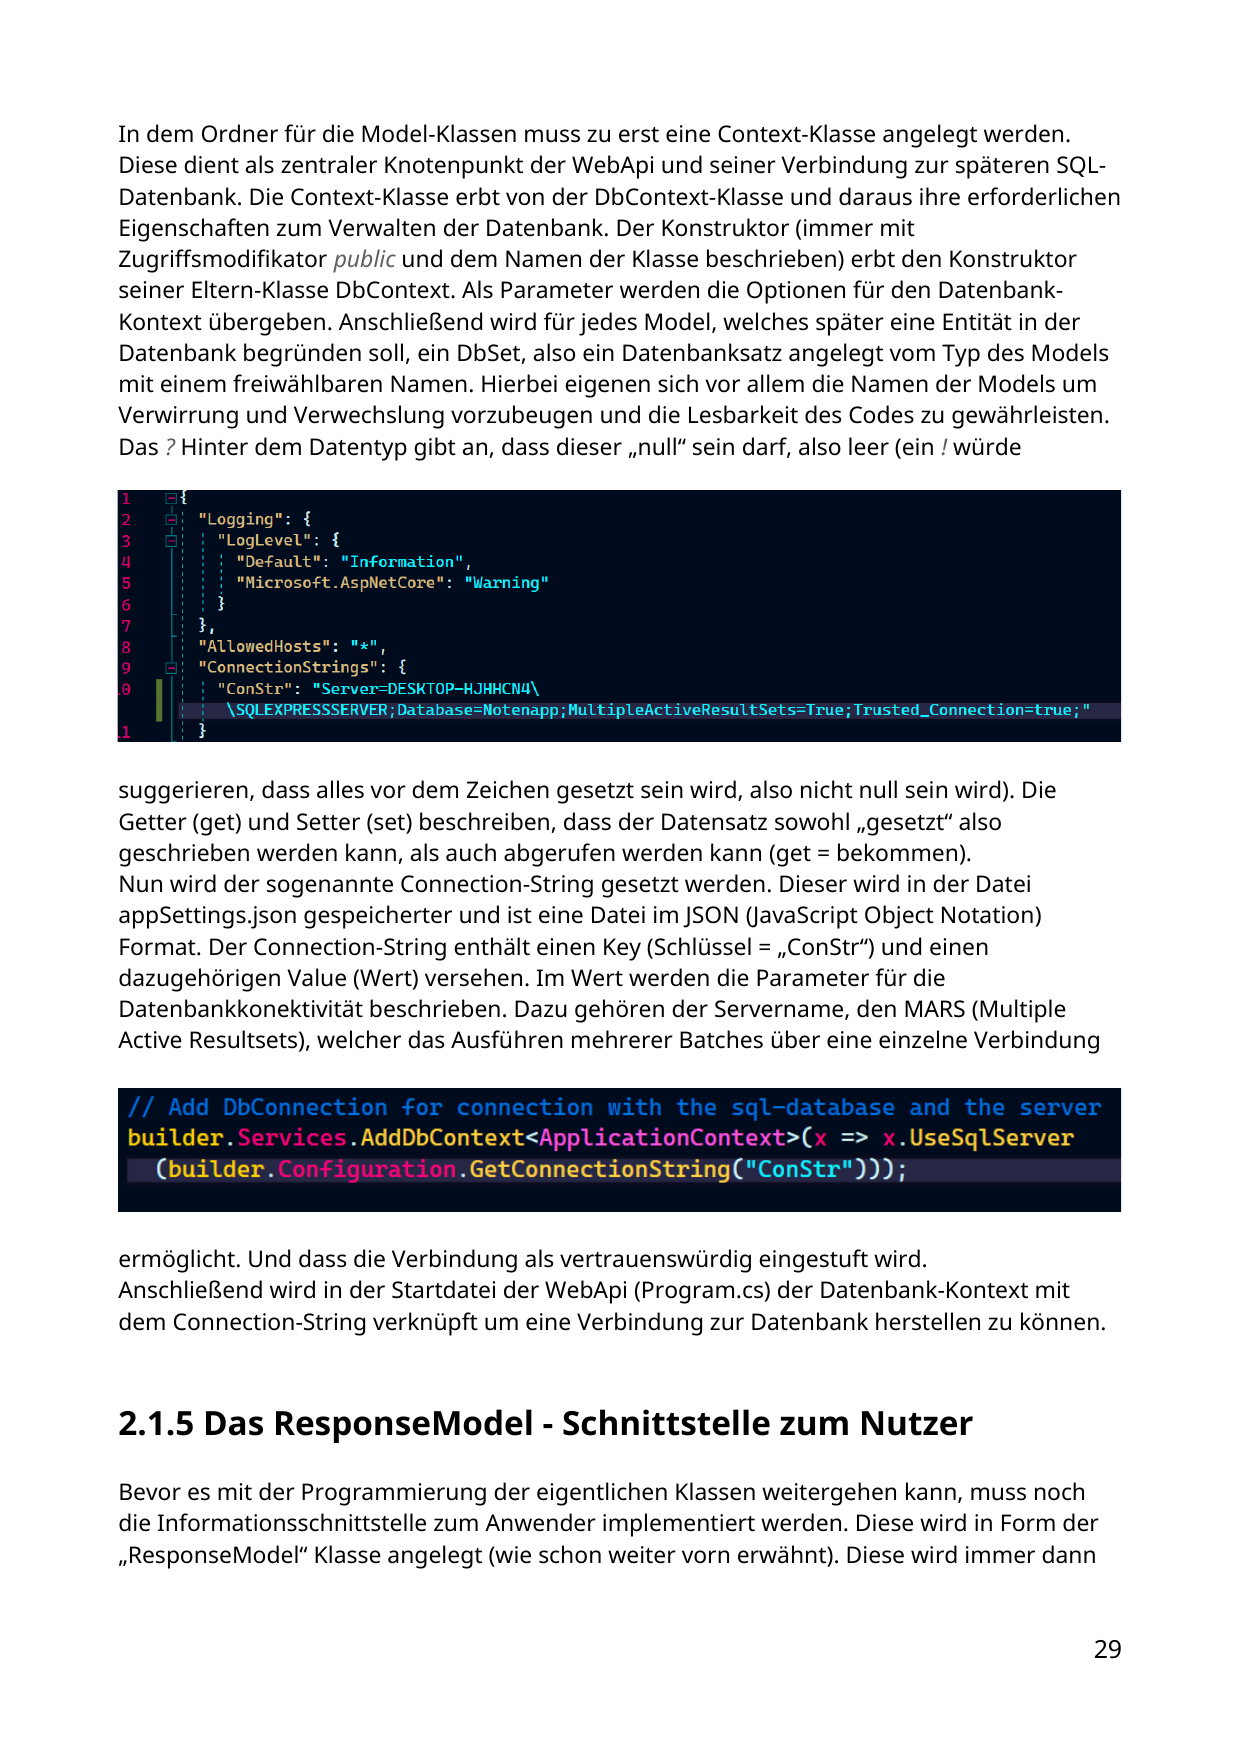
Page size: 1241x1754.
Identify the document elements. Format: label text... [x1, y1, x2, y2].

text Anschließend wird in der Startdatei der WebApi (Program.cs) der Datenbank-Kontext mit dem Connection-String verknüpft um eine Verbindung zur Datenbank herstellen zu können. [118, 1274, 1122, 1337]
picture [117, 1088, 1122, 1212]
text In dem Ordner für die Model-Klassen muss zu erst eine Context-Klasse angelegt werden. Diese dient als zentraler Knotenpunkt der WebApi und seiner Verbindung zur späteren SQL-Datenbank. Die Context-Klasse erbt von der DbContext-Klasse und daraus ihre erforderlichen Eigenschaften zum Verwalten der Datenbank. Der Konstruktor (immer mit Zugriffsmodifikator public und dem Namen der Klasse beschrieben) erbt den Konstruktor seiner Eltern-Klasse DbContext. Als Parameter werden die Optionen für den Datenbank-Kontext übergeben. Anschließend wird für jedes Model, welches später eine Entität in der Datenbank begründen soll, ein DbSet, also ein Datenbanksatz angelegt vom Typ des Models mit einem freiwählbaren Namen. Hierbei eigenen sich vor allem die Namen der Models um Verwirrung und Verwechslung vorzubeugen und die Lesbarkeit des Codes zu gewährleisten. Das ? Hinter dem Datentyp gibt an, dass dieser „null“ sein darf, also leer (ein ! würde suggerieren, dass alles vor dem Zeichen gesetzt sein wird, also nicht null sein wird). Die Getter (get) und Setter (set) beschreiben, dass der Datensatz sowohl „gesetzt“ also geschrieben werden kann, als auch abgerufen werden kann (get = bekommen). [118, 118, 1122, 490]
text Bevor es mit der Programmierung der eigentlichen Klassen weitergehen kann, muss noch die Informationsschnittstelle zum Anwender implementiert werden. Diese wird in Form der „ResponseModel“ Klasse angelegt (wie schon weiter vorn erwähnt). Diese wird immer dann gefüllt und an den Nutzer übermittelt, wenn ein HTTP-Request erfolgt, also beispielsweise Daten aus der Datenbank per Get-Merthode abgerufen werden. [118, 1476, 1122, 1570]
text 2.1.5 Das ResponseModel - Schnittstelle zum Nutzer [118, 1399, 1122, 1445]
text In dem Ordner für die Model-Klassen muss zu erst eine Context-Klasse angelegt werden. Diese dient als zentraler Knotenpunkt der WebApi und seiner Verbindung zur späteren SQL-Datenbank. Die Context-Klasse erbt von der DbContext-Klasse und daraus ihre erforderlichen Eigenschaften zum Verwalten der Datenbank. Der Konstruktor (immer mit Zugriffsmodifikator public und dem Namen der Klasse beschrieben) erbt den Konstruktor seiner Eltern-Klasse DbContext. Als Parameter werden die Optionen für den Datenbank-Kontext übergeben. Anschließend wird für jedes Model, welches später eine Entität in der Datenbank begründen soll, ein DbSet, also ein Datenbanksatz angelegt vom Typ des Models mit einem freiwählbaren Namen. Hierbei eigenen sich vor allem die Namen der Models um Verwirrung und Verwechslung vorzubeugen und die Lesbarkeit des Codes zu gewährleisten. Das ? Hinter dem Datentyp gibt an, dass dieser „null“ sein darf, also leer (ein ! würde suggerieren, dass alles vor dem Zeichen gesetzt sein wird, also nicht null sein wird). Die Getter (get) und Setter (set) beschreiben, dass der Datensatz sowohl „gesetzt“ also geschrieben werden kann, als auch abgerufen werden kann (get = bekommen). [118, 742, 1122, 868]
picture [117, 490, 1122, 742]
text Nun wird der sogenannte Connection-String gesetzt werden. Dieser wird in der Datei appSettings.json gespeicherter und ist eine Datei im JSON (JavaScript Object Notation) Format. Der Connection-String enthält einen Key (Schlüssel = „ConStr“) und einen dazugehörigen Value (Wert) versehen. Im Wert werden die Parameter für die Datenbankkonektivität beschrieben. Dazu gehören der Servername, den MARS (Multiple Active Resultsets), welcher das Ausführen mehrerer Batches über eine einzelne Verbindung ermöglicht. Und dass die Verbindung als vertrauenswürdig eingestuft wird. [118, 868, 1122, 1088]
text Nun wird der sogenannte Connection-String gesetzt werden. Dieser wird in der Datei appSettings.json gespeicherter und ist eine Datei im JSON (JavaScript Object Notation) Format. Der Connection-String enthält einen Key (Schlüssel = „ConStr“) und einen dazugehörigen Value (Wert) versehen. Im Wert werden die Parameter für die Datenbankkonektivität beschrieben. Dazu gehören der Servername, den MARS (Multiple Active Resultsets), welcher das Ausführen mehrerer Batches über eine einzelne Verbindung ermöglicht. Und dass die Verbindung als vertrauenswürdig eingestuft wird. [118, 1212, 1122, 1274]
